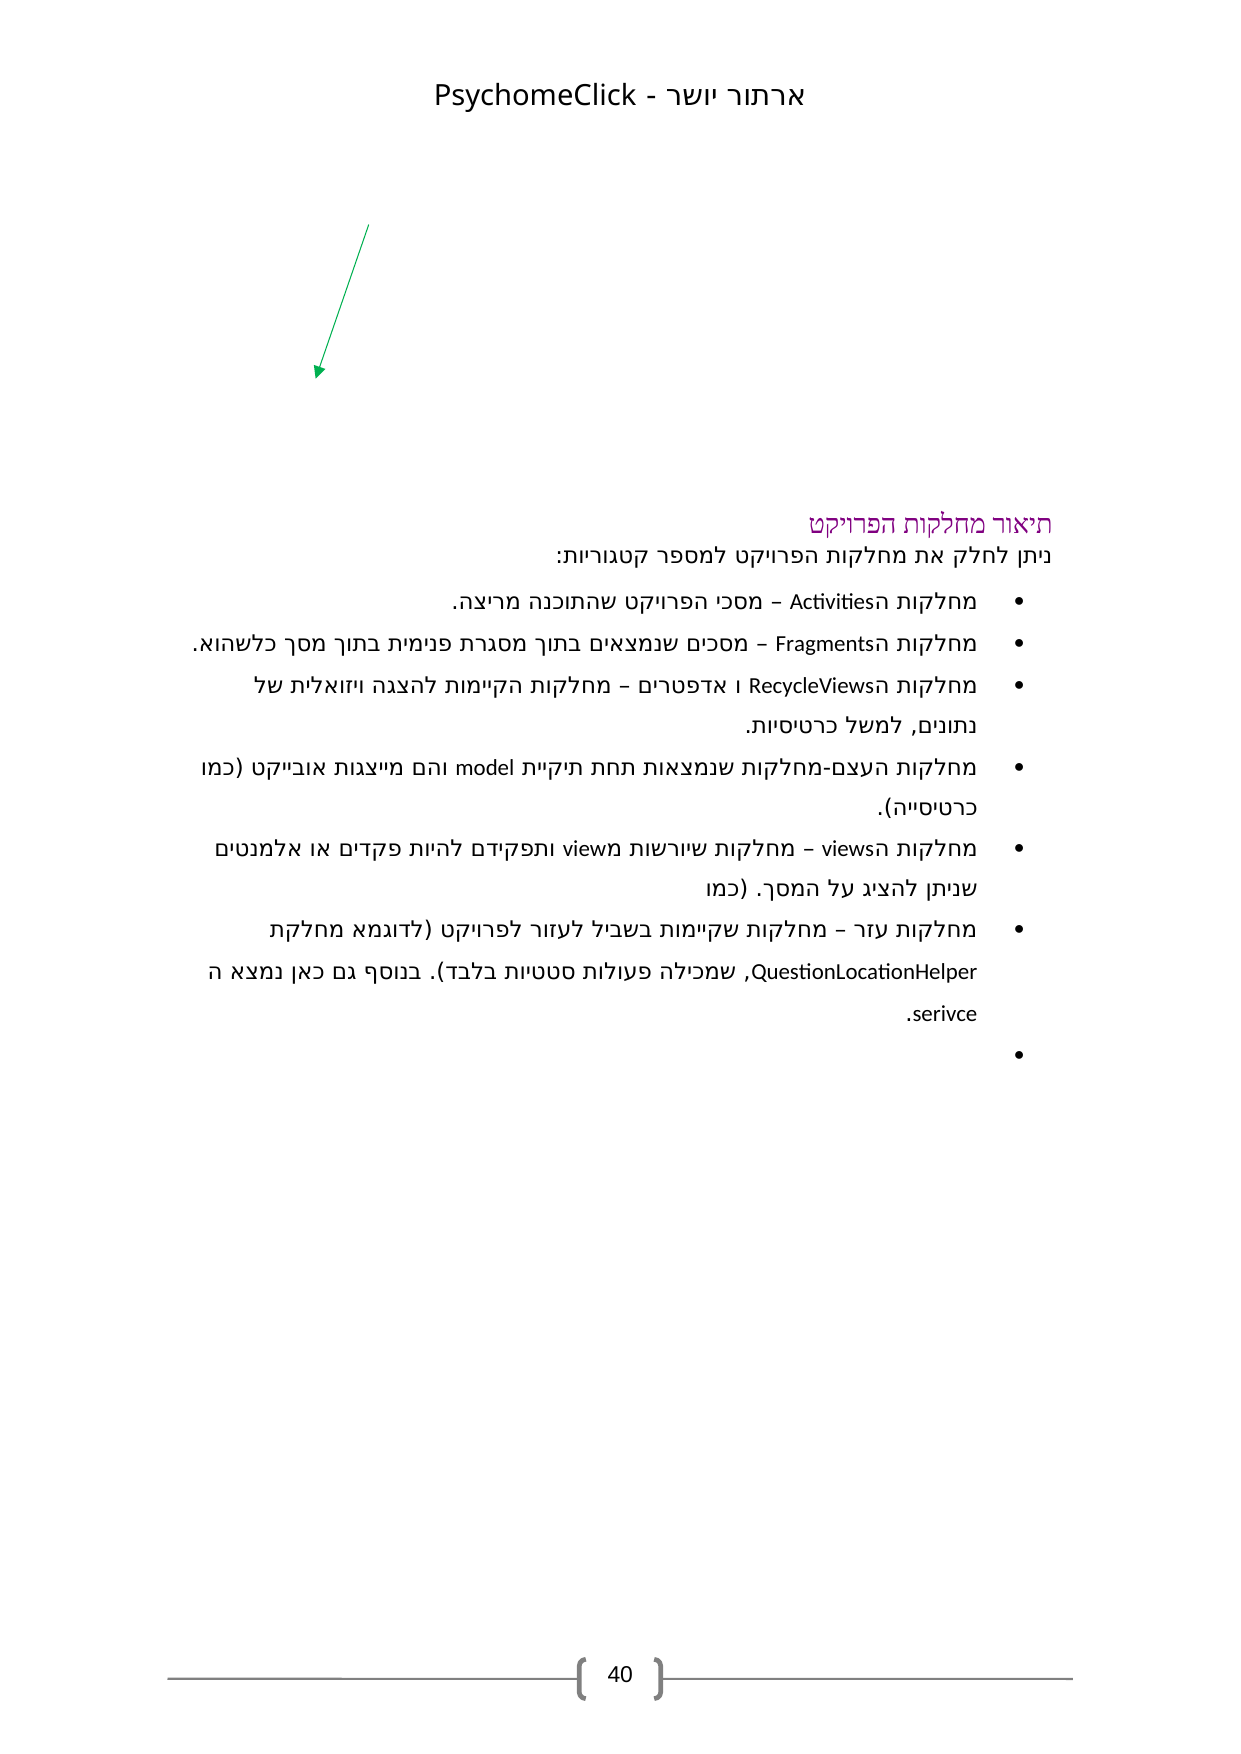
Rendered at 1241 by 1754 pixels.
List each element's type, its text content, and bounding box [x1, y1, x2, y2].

subtitle תיאור מחלקות הפרויקט [187, 508, 1053, 539]
list מחלקות עזר – מחלקות שקיימות בשביל לעזור לפרויקט (לדוגמא מחלקת QuestionLocationHelper, שמכילה פעולות סטטיות בלבד). בנוסף גם כאן נמצא הserivce. [187, 915, 1015, 1027]
list מחלקות העצם-מחלקות שנמצאות תחת תיקיית model והם מייצגות אובייקט (כמו כרטיסייה). [187, 753, 1015, 821]
text ניתן לחלק את מחלקות הפרויקט למספר קטגוריות: [187, 542, 1053, 568]
list מחלקות הRecycleViews ו אדפטרים – מחלקות הקיימות להצגה ויזואלית של נתונים, למשל כרטיסיות. [187, 671, 1015, 739]
list מחלקות הActivities – מסכי הפרויקט שהתוכנה מריצה. [187, 587, 1015, 615]
list מחלקות הFragments – מסכים שנמצאים בתוך מסגרת פנימית בתוך מסך כלשהוא. [187, 629, 1015, 657]
list מחלקות הviews – מחלקות שיורשות מview ותפקידם להיות פקדים או אלמנטים שניתן להציג על המסך. (כמו [187, 834, 1015, 902]
